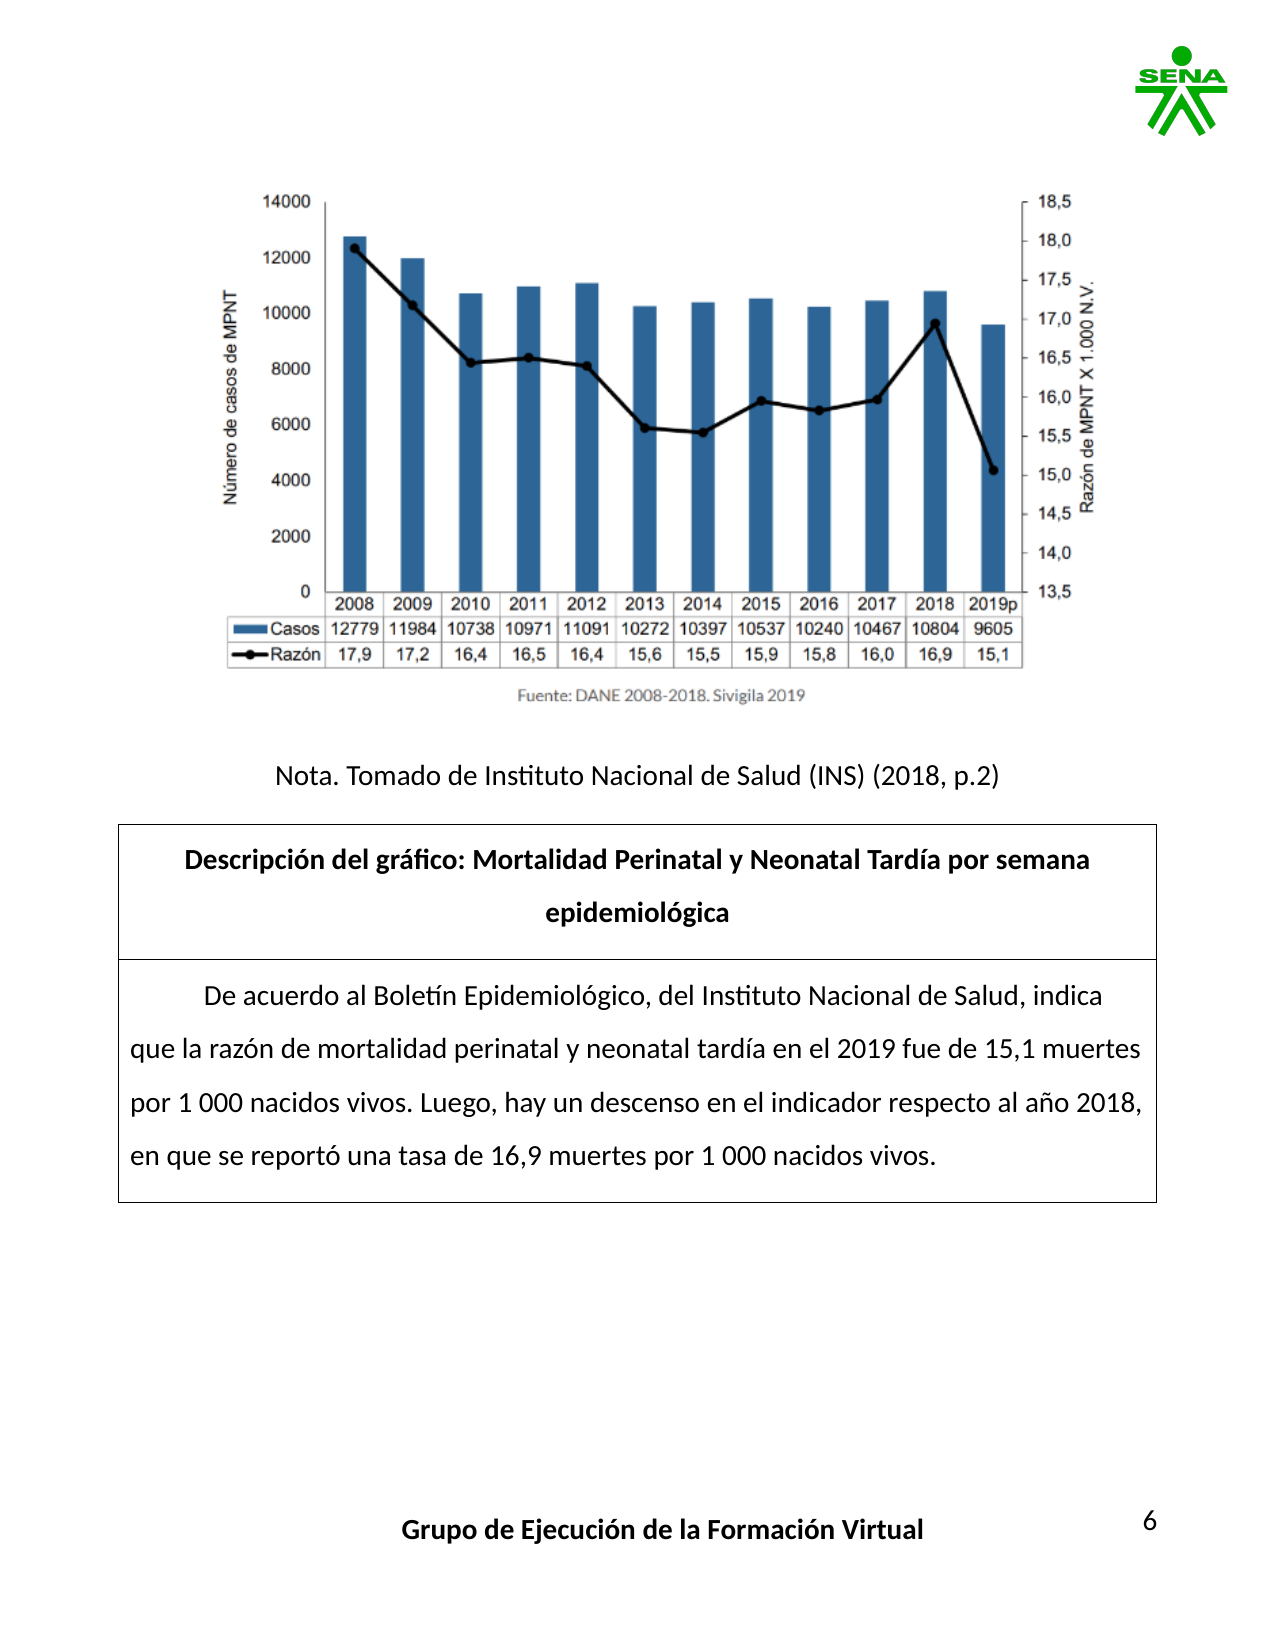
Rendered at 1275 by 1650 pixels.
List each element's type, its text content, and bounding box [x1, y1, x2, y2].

picture [1135, 46, 1228, 136]
text Nota. Tomado de Instituto Nacional de Salud (INS) (2018, p.2) [118, 757, 1157, 793]
picture [147, 177, 1187, 723]
table_cell De acuerdo al Boletín Epidemiológico, del Instituto Nacional de Salud, indica que la razón de mortalidad perinatal y neonatal tardía en el 2019 fue de 15,1 muertes por 1 000 nacidos vivos. Luego, hay un descenso en el indicador respecto al año 2018, en que se reportó una tasa de 16,9 muertes por 1 000 nacidos vivos. [119, 960, 1156, 1202]
table_header Descripción del gráfico: Mortalidad Perinatal y Neonatal Tardía por semana epidemiológica [119, 825, 1156, 959]
